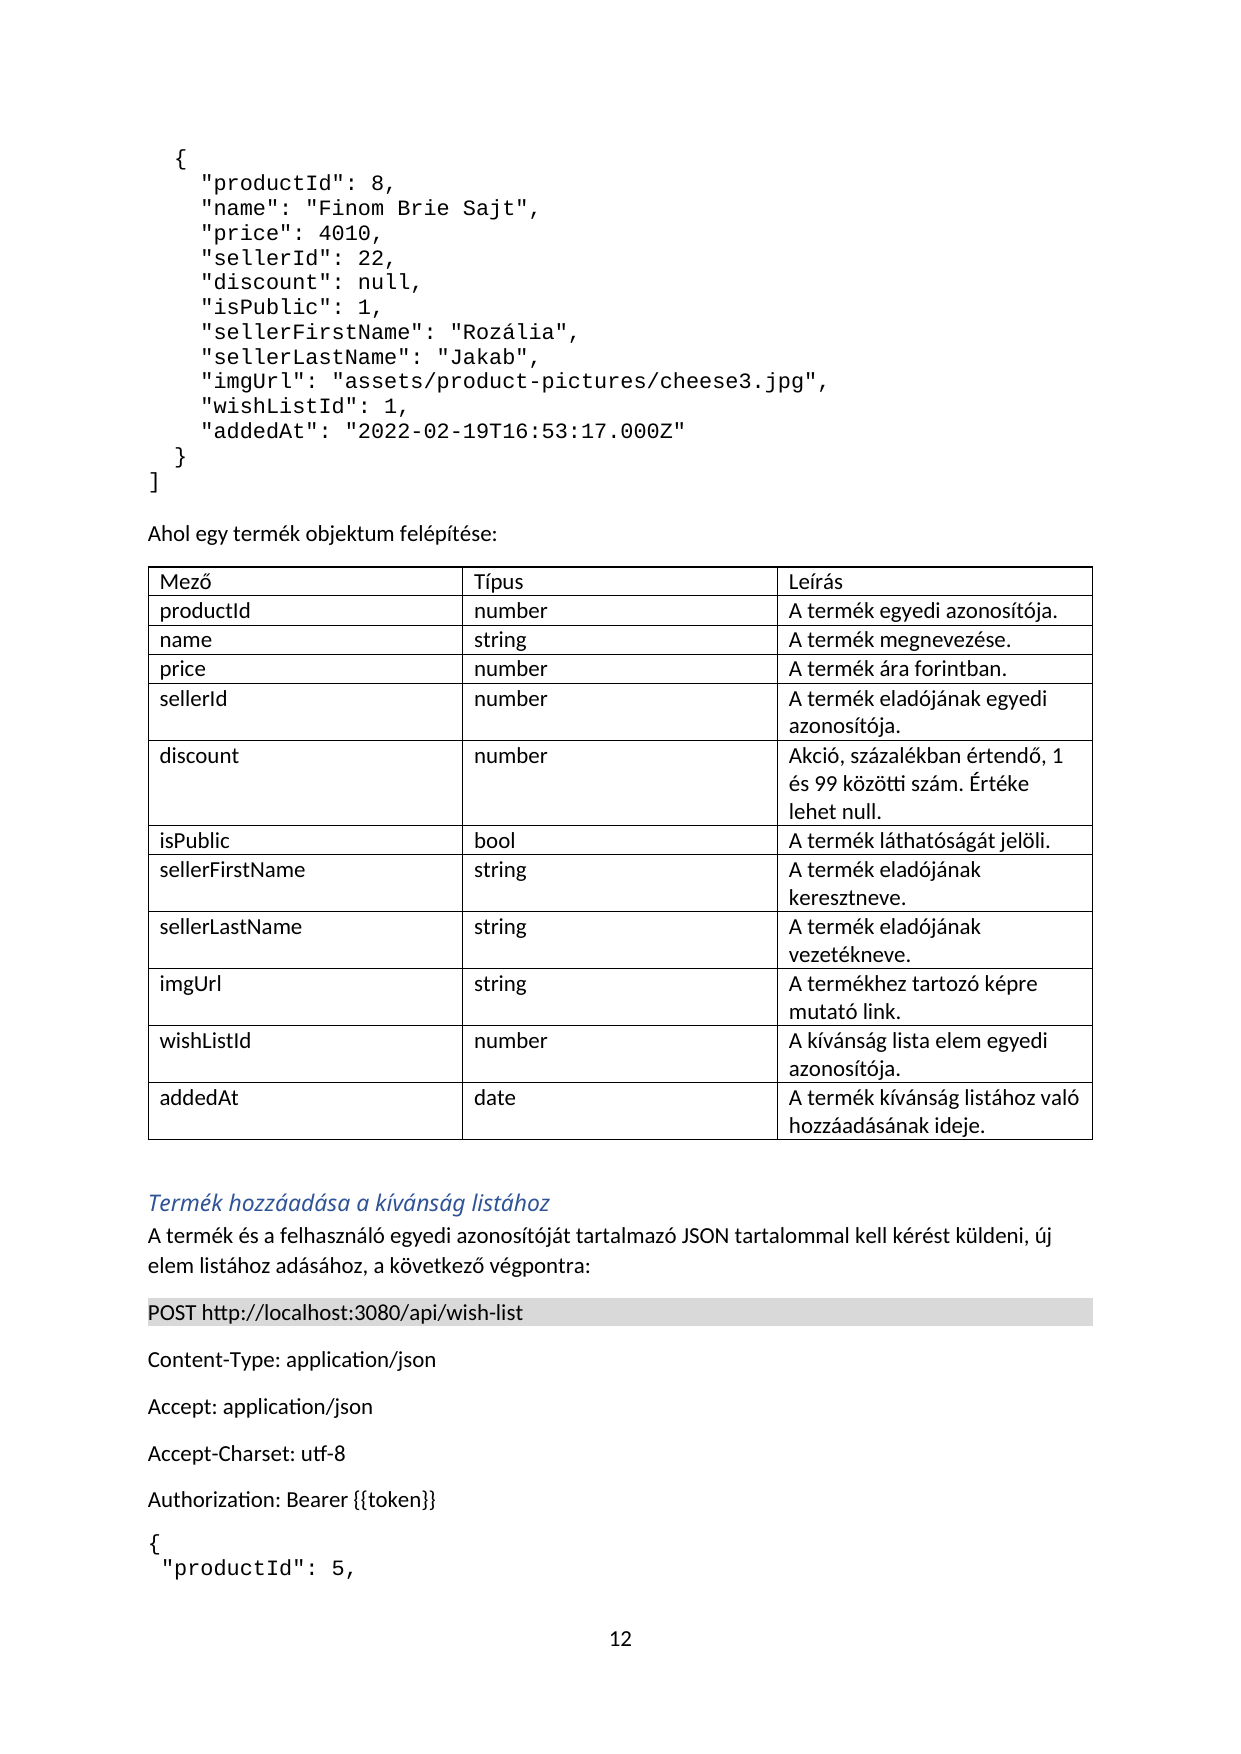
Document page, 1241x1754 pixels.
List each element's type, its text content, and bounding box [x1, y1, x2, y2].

table_cell bool [463, 826, 777, 854]
table_cell Akció, százalékban értendő, 1 és 99 közötti szám. Értéke lehet null. [778, 741, 1092, 825]
table_cell number [463, 655, 777, 683]
table_cell date [463, 1083, 777, 1139]
text "addedAt": "2022-02-19T16:53:17.000Z" [148, 420, 1093, 445]
table_cell A termék megnevezése. [778, 626, 1092, 653]
table_cell A termék eladójának egyedi azonosítója. [778, 684, 1092, 740]
table_cell discount [149, 741, 462, 825]
table_cell productId [149, 596, 462, 624]
table_cell string [463, 626, 777, 653]
text Accept-Charset: utf-8 [148, 1439, 1093, 1467]
text "productId": 5, [148, 1557, 1093, 1582]
text "discount": null, [148, 272, 1093, 296]
text "price": 4010, [148, 222, 1093, 247]
table_cell A termék eladójának vezetékneve. [778, 912, 1092, 968]
table_cell number [463, 684, 777, 740]
table_cell A termék eladójának keresztneve. [778, 855, 1092, 911]
text "name": "Finom Brie Sajt", [148, 197, 1093, 222]
text ] [148, 470, 1093, 495]
text "isPublic": 1, [148, 296, 1093, 321]
text A termék és a felhasználó egyedi azonosítóját tartalmazó JSON tartalommal kell kérést küldeni, új elem listához adásához, a következő végpontra: [148, 1221, 1093, 1279]
table_cell A termék egyedi azonosítója. [778, 596, 1092, 624]
table_cell sellerFirstName [149, 855, 462, 911]
table_header Leírás [778, 568, 1092, 595]
text Accept: application/json [148, 1392, 1093, 1420]
table_cell A termék ára forintban. [778, 655, 1092, 683]
table_cell A kívánság lista elem egyedi azonosítója. [778, 1026, 1092, 1082]
table_cell price [149, 655, 462, 683]
table_cell sellerLastName [149, 912, 462, 968]
text "wishListId": 1, [148, 396, 1093, 420]
table_cell number [463, 596, 777, 624]
table_cell number [463, 741, 777, 825]
text "imgUrl": "assets/product-pictures/cheese3.jpg", [148, 371, 1093, 396]
text { [148, 1532, 1093, 1557]
text Content-Type: application/json [148, 1345, 1093, 1373]
subtitle Termék hozzáadása a kívánság listához [148, 1187, 1093, 1218]
text POST http://localhost:3080/api/wish-list [148, 1298, 1093, 1326]
table_cell A termék láthatóságát jelöli. [778, 826, 1092, 854]
text "sellerId": 22, [148, 247, 1093, 272]
text { [148, 148, 1093, 172]
table_cell wishListId [149, 1026, 462, 1082]
text Ahol egy termék objektum felépítése: [148, 519, 1093, 547]
table_cell isPublic [149, 826, 462, 854]
table_cell A termék kívánság listához való hozzáadásának ideje. [778, 1083, 1092, 1139]
table_cell imgUrl [149, 969, 462, 1025]
text } [148, 445, 1093, 470]
table_cell string [463, 912, 777, 968]
table_cell string [463, 855, 777, 911]
table_cell addedAt [149, 1083, 462, 1139]
table_cell A termékhez tartozó képre mutató link. [778, 969, 1092, 1025]
text "sellerLastName": "Jakab", [148, 346, 1093, 371]
text "sellerFirstName": "Rozália", [148, 321, 1093, 346]
table_cell sellerId [149, 684, 462, 740]
table_cell number [463, 1026, 777, 1082]
text Authorization: Bearer {{token}} [148, 1486, 1093, 1513]
table_header Mező [149, 568, 462, 595]
table_cell string [463, 969, 777, 1025]
text "productId": 8, [148, 172, 1093, 197]
table_cell name [149, 626, 462, 653]
table_header Típus [463, 568, 777, 595]
